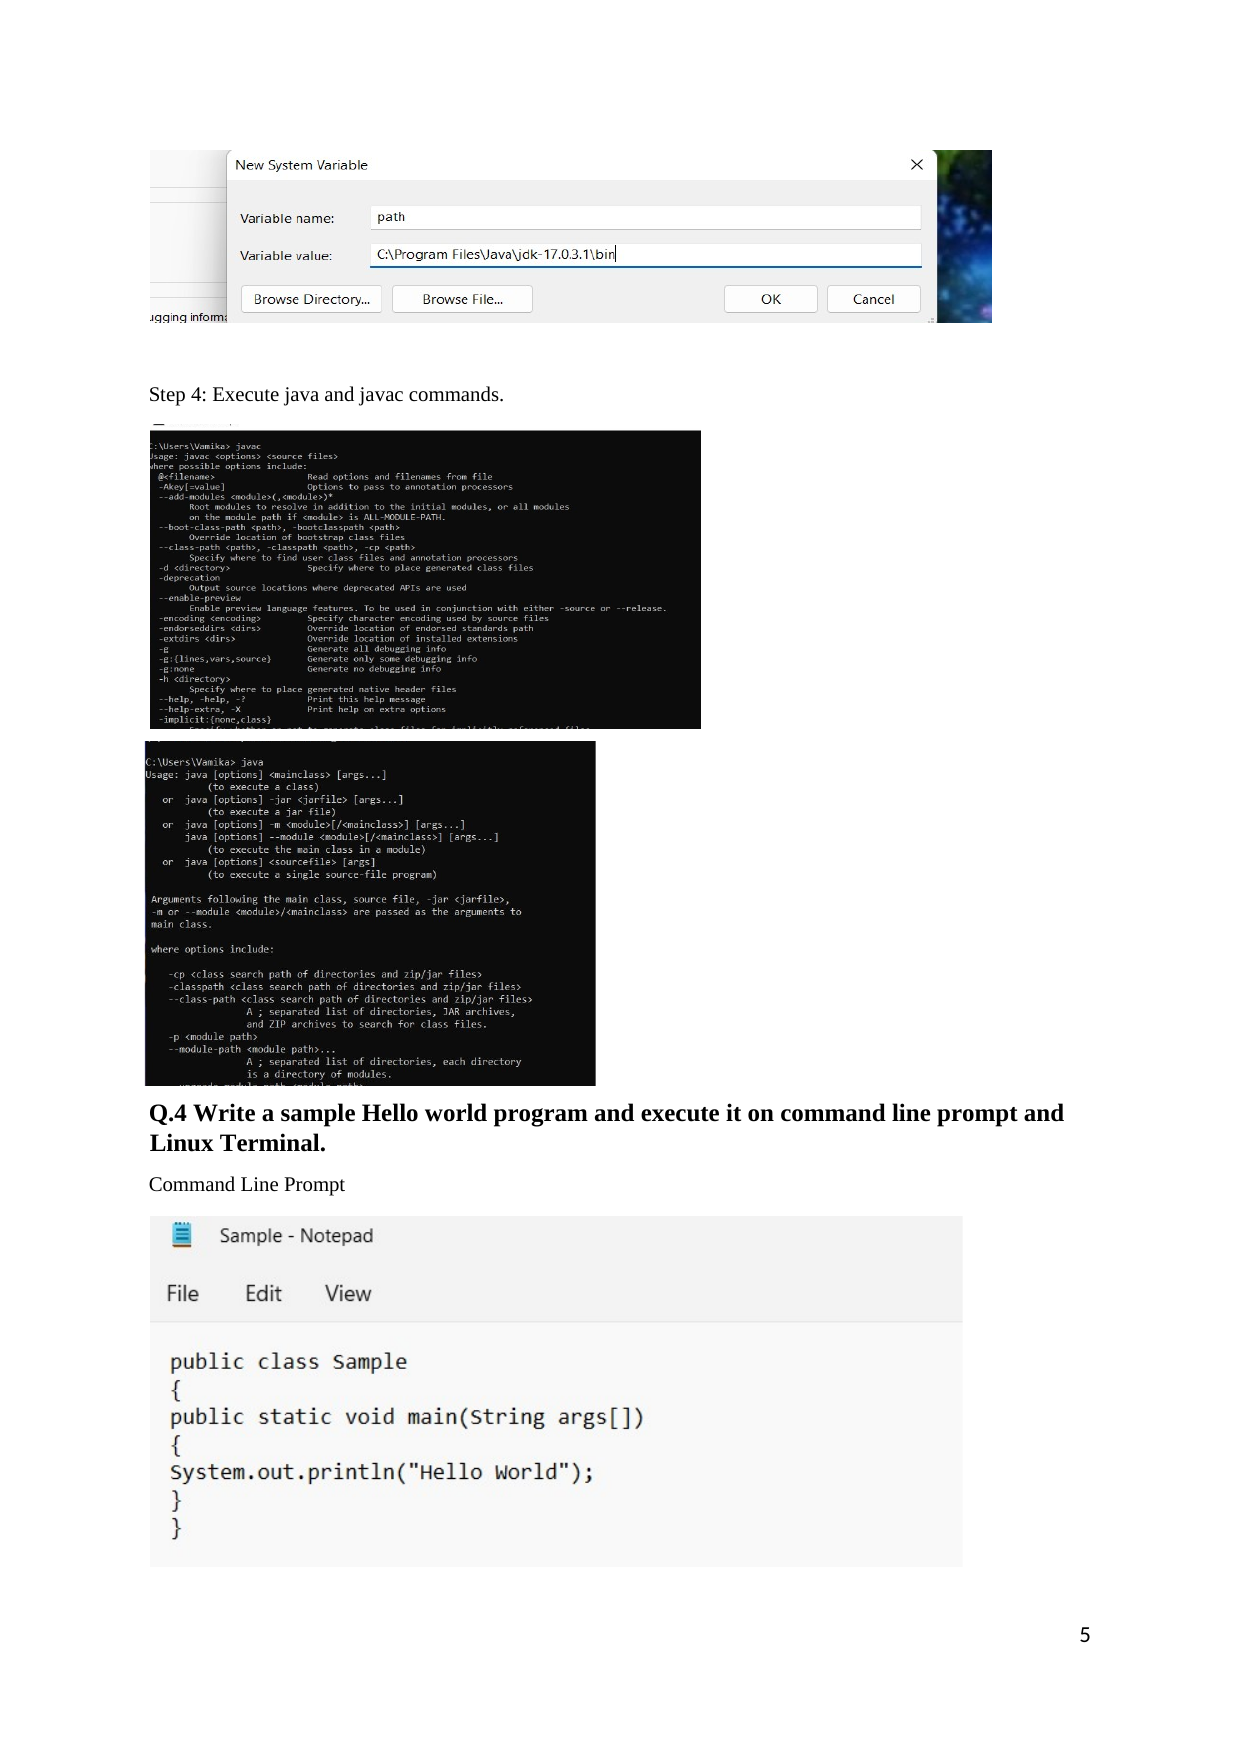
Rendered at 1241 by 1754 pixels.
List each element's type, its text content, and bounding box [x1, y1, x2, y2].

picture [144, 741, 596, 1086]
text Command Line Prompt [148, 1172, 1096, 1196]
picture [150, 150, 992, 323]
picture [150, 1216, 963, 1567]
picture [150, 424, 701, 729]
text Q.4 Write a sample Hello world program and execute it on command line prompt and Linux Terminal. [148, 1098, 1098, 1157]
text Step 4: Execute java and javac commands. [148, 382, 1096, 406]
